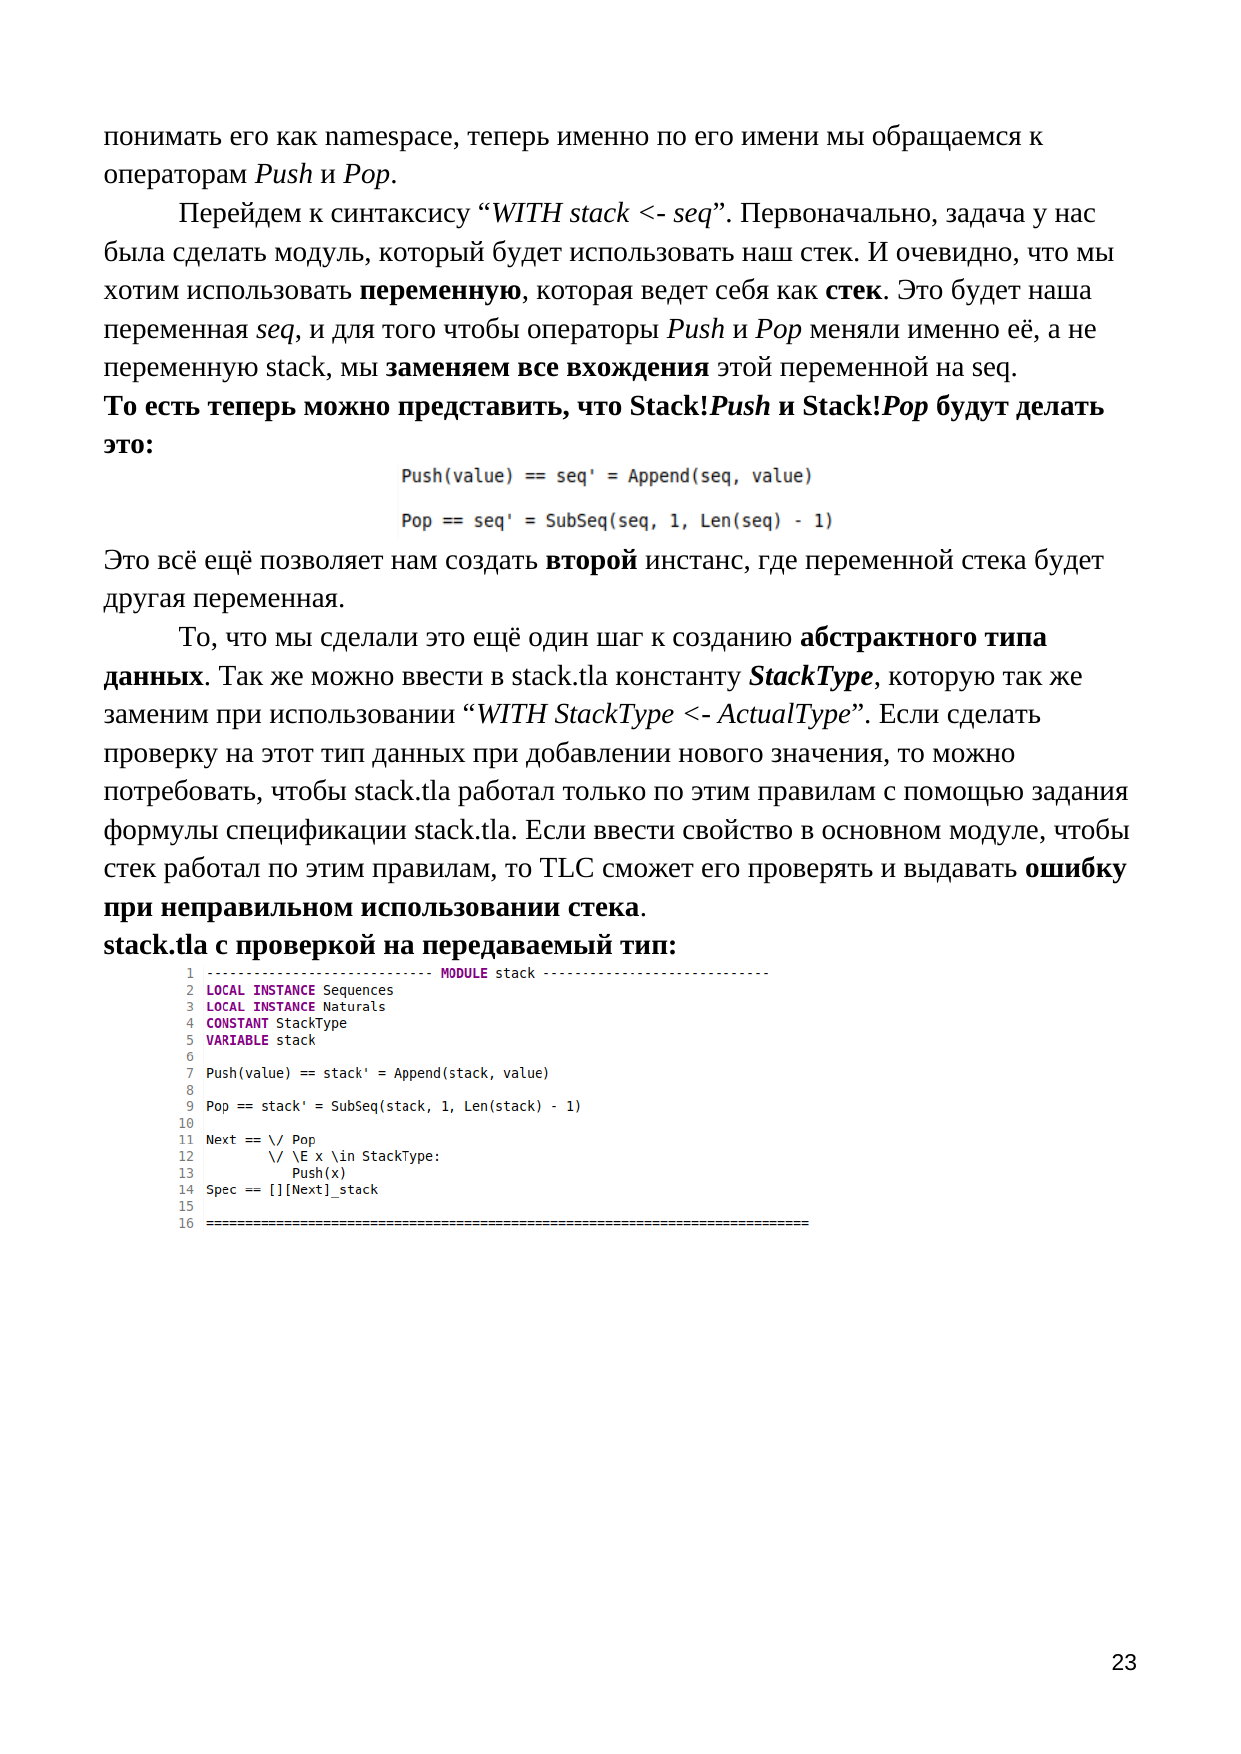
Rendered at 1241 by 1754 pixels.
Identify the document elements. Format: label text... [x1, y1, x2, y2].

text Перейдем к синтаксису “WITH stack <- seq”. Первоначально, задача у нас была сделать модуль, который будет использовать наш стек. И очевидно, что мы хотим использовать переменную, которая ведет себя как стек. Это будет наша переменная seq, и для того чтобы операторы Push и Pop меняли именно её, а не переменную stack, мы заменяем все вхождения этой переменной на seq. [103, 195, 1137, 383]
picture [178, 966, 814, 1233]
text То, что мы сделали это ещё один шаг к созданию абстрактного типа данных. Так же можно ввести в stack.tla константу StackType, которую так же заменим при использовании “WITH StackType <- ActualType”. Если сделать проверку на этот тип данных при добавлении нового значения, то можно потребовать, чтобы stack.tla работал только по этим правилам с помощью задания формулы спецификации stack.tla. Если ввести свойство в основном модуле, чтобы стек работал по этим правилам, то TLC сможет его проверять и выдавать ошибку при неправильном использовании стека. [103, 619, 1137, 922]
picture [395, 465, 846, 539]
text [103, 118, 1137, 190]
text stack.tla с проверкой на передаваемый тип: [103, 927, 1137, 961]
text Это всё ещё позволяет нам создать второй инстанс, где переменной стека будет другая переменная. [103, 542, 1137, 614]
text То есть теперь можно представить, что Stack!Push и Stack!Pop будут делать это: [103, 388, 1137, 460]
